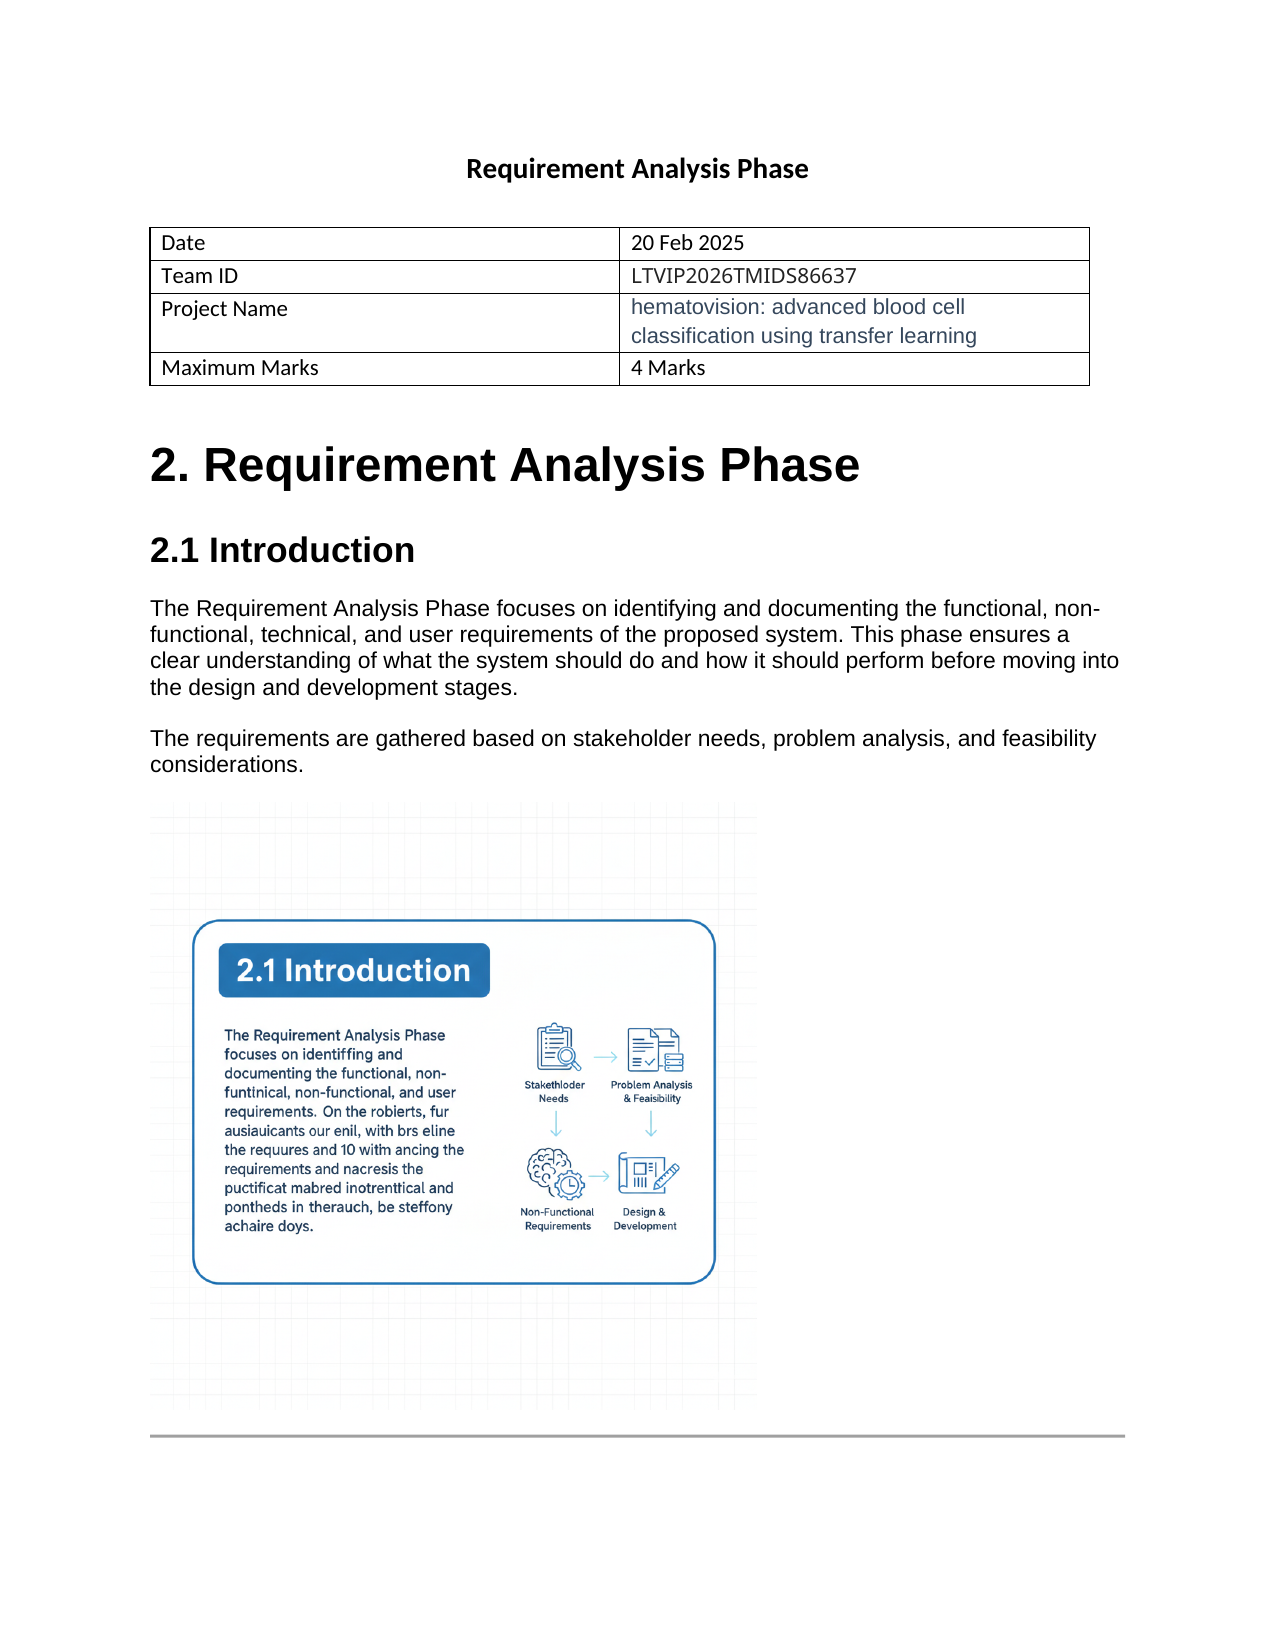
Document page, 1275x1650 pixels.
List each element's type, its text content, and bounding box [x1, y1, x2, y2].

text The Requirement Analysis Phase focuses on identifying and documenting the functional, non-functional, technical, and user requirements of the proposed system. This phase ensures a clear understanding of what the system should do and how it should perform before moving into the design and development stages. [150, 594, 1125, 700]
text The requirements are gathered based on stakeholder needs, problem analysis, and feasibility considerations. [150, 725, 1125, 778]
text Requirement Analysis Phase [150, 150, 1125, 186]
table_cell LTVIP2026TMIDS86637 [620, 261, 1089, 293]
table_cell 4 Marks [620, 353, 1089, 385]
table_cell Maximum Marks [151, 353, 619, 385]
table_header Date [151, 228, 619, 260]
subtitle 2. Requirement Analysis Phase [150, 436, 1125, 491]
table_cell Team ID [151, 261, 619, 293]
table_header 20 Feb 2025 [620, 228, 1089, 260]
subtitle 2.1 Introduction [150, 529, 1125, 569]
table_cell Project Name [151, 294, 619, 352]
table_cell hematovision: advanced blood cell classification using transfer learning [620, 294, 1089, 352]
picture [150, 802, 757, 1410]
